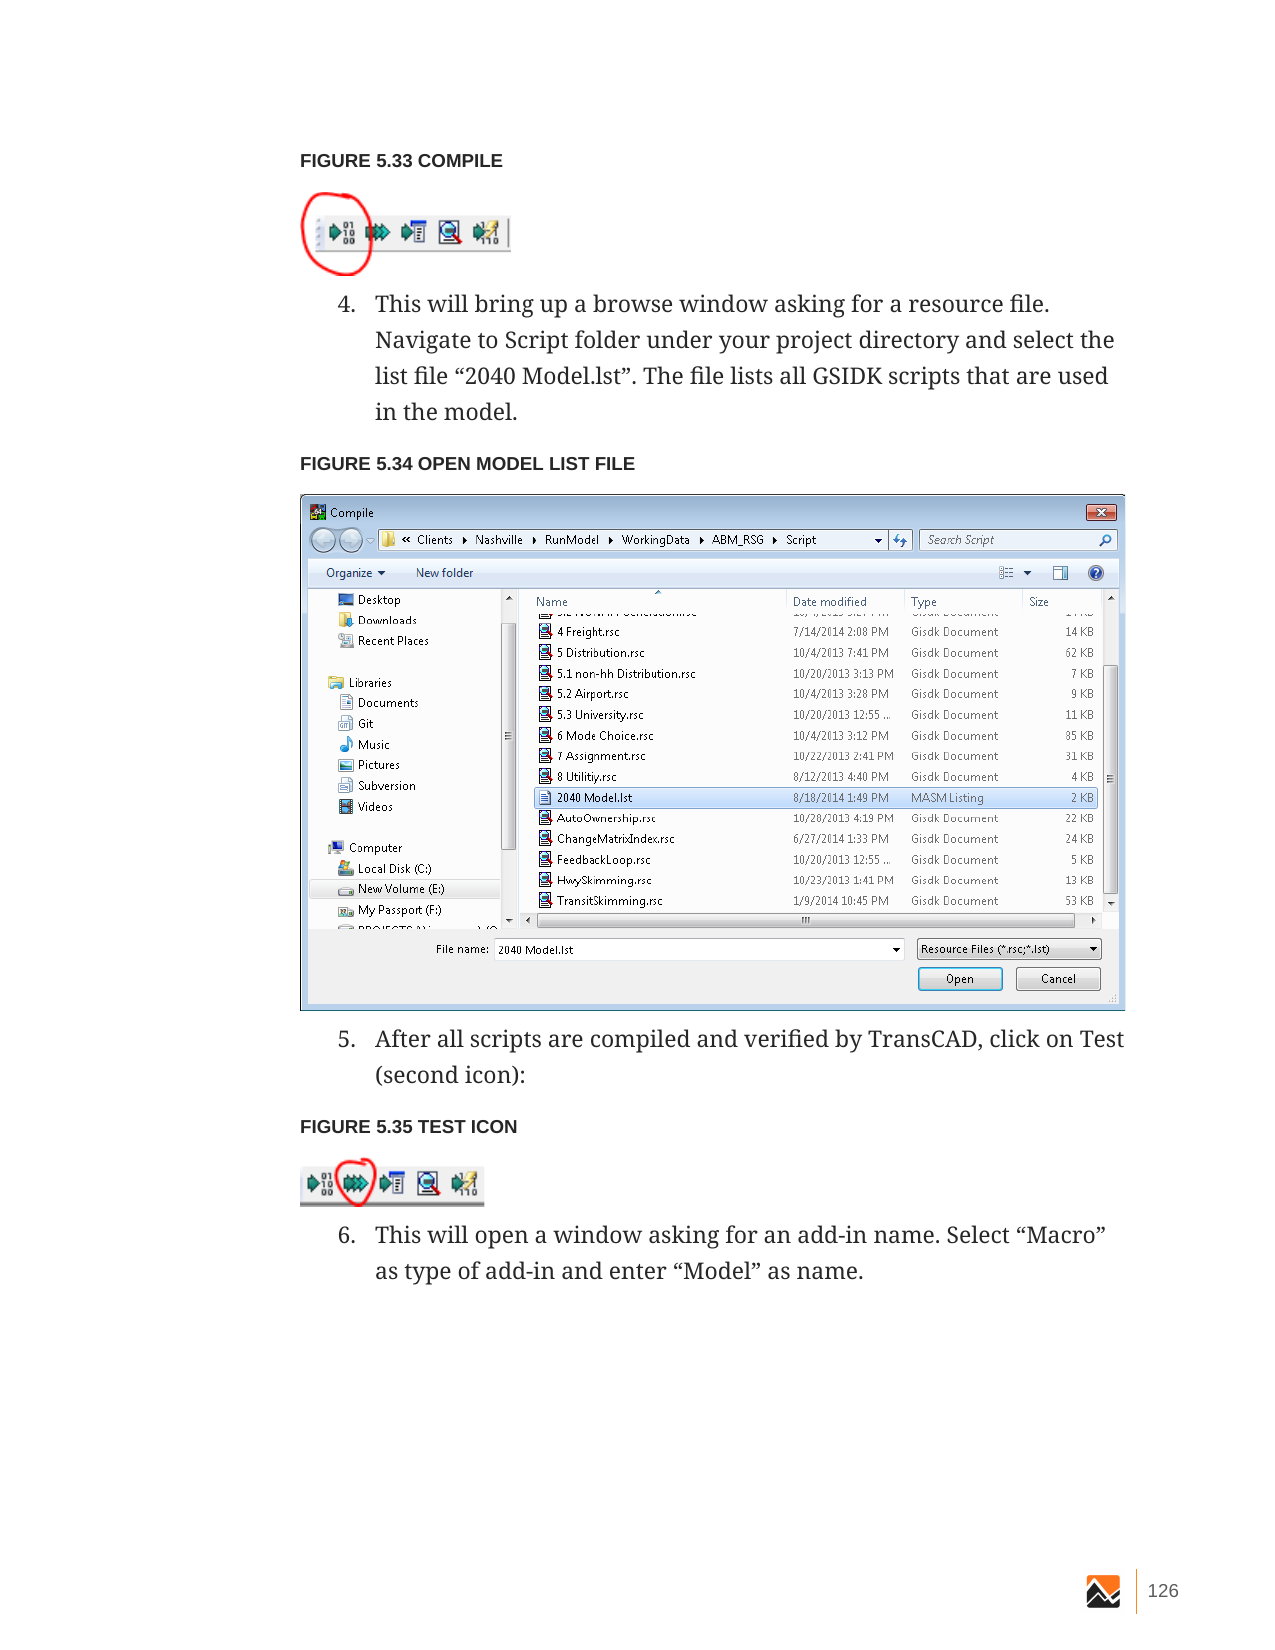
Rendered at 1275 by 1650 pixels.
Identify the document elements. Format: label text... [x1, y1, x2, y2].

picture [300, 1157, 485, 1207]
picture [300, 192, 511, 276]
list This will bring up a browse window asking for a resource file. Navigate to Script folder under your project directory and select the list file “2040 Model.lst”. The file lists all GSIDK scripts that are used in the model. [337, 288, 1125, 427]
list After all scripts are compiled and verified by TransCAD, click on Test (second icon): [337, 1023, 1125, 1090]
list This will open a window asking for an add-in name. Select “Macro” as type of add-in and enter “Model” as name. [337, 1219, 1125, 1286]
picture [300, 494, 1125, 1011]
picture [1080, 1568, 1125, 1614]
